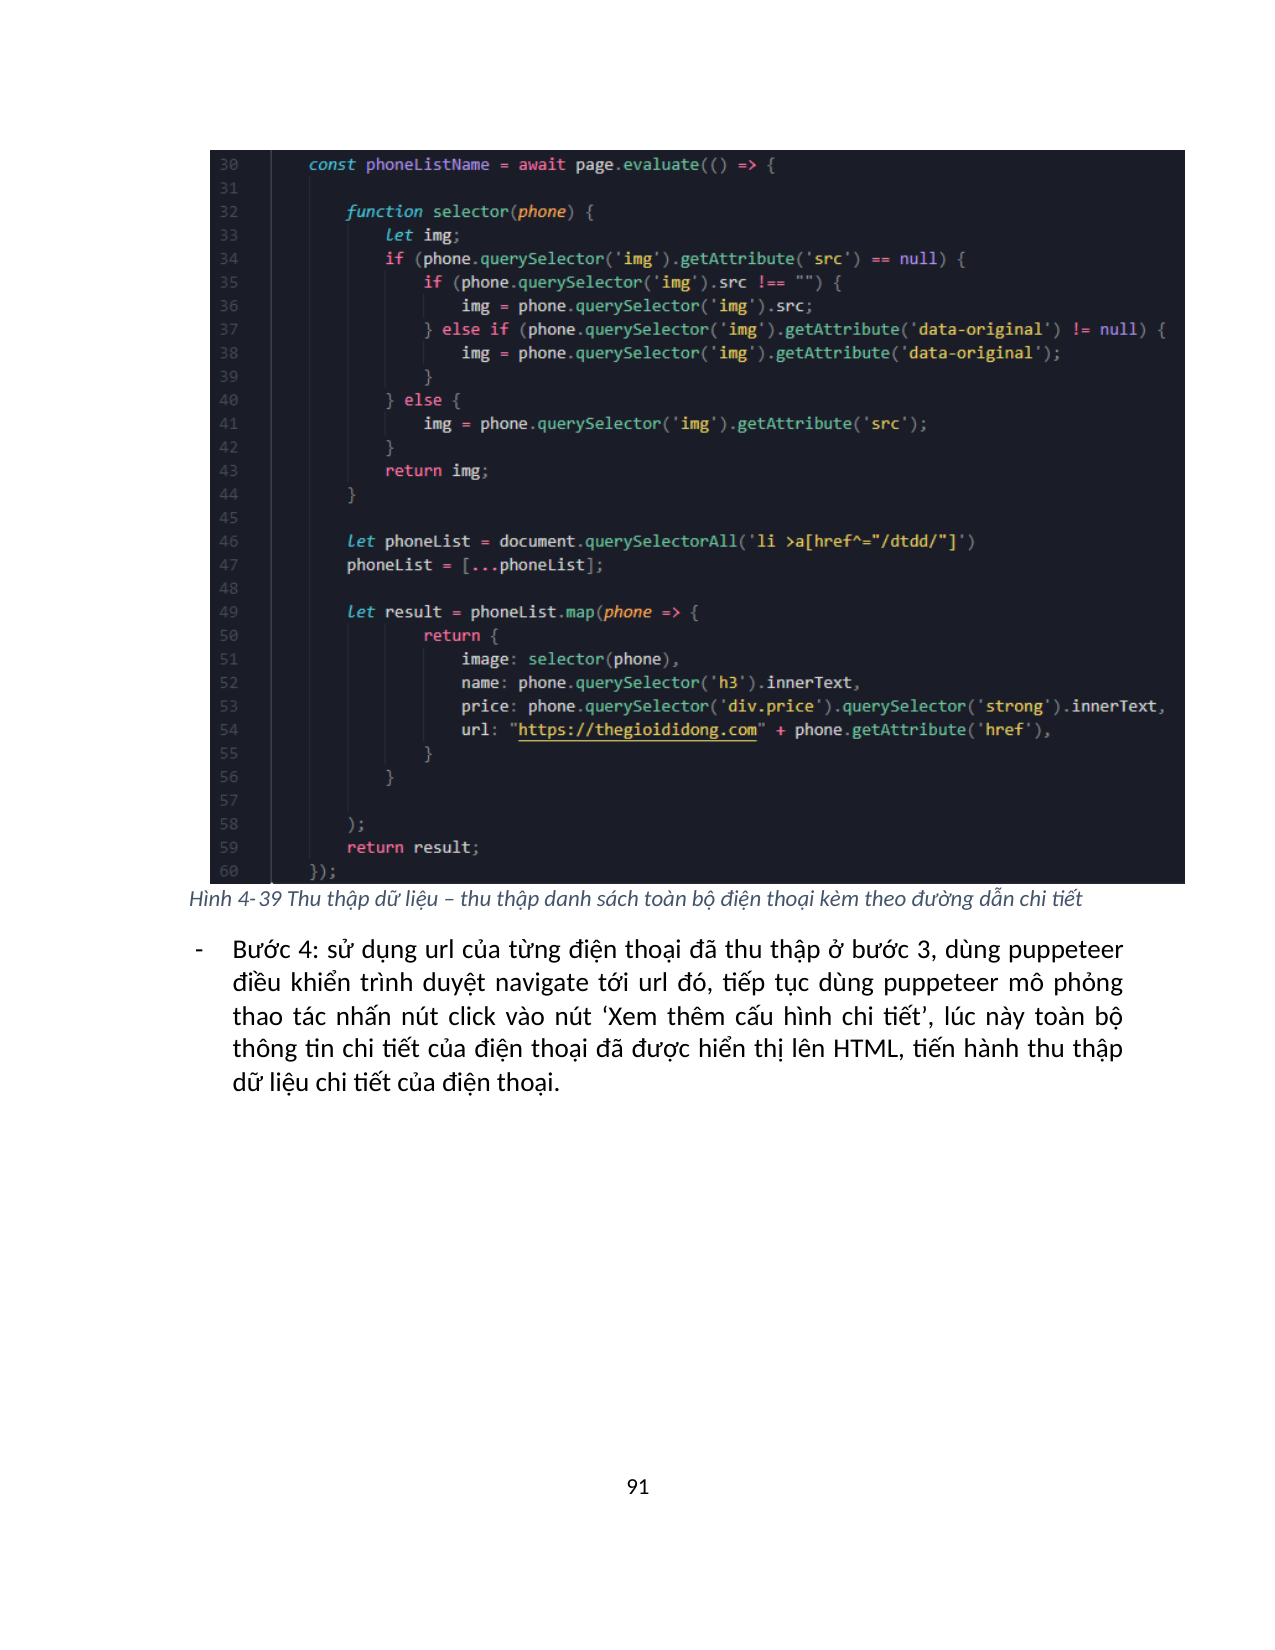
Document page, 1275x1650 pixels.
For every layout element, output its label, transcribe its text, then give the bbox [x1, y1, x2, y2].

picture [210, 150, 1185, 884]
list Bước 4: sử dụng url của từng điện thoại đã thu thập ở bước 3, dùng puppeteer điều khiển trình duyệt navigate tới url đó, tiếp tục dùng puppeteer mô phỏng thao tác nhấn nút click vào nút ‘Xem thêm cấu hình chi tiết’, lúc này toàn bộ thông tin chi tiết của điện thoại đã được hiển thị lên HTML, tiến hành thu thập dữ liệu chi tiết của điện thoại. [195, 933, 1125, 1098]
text Hình 4-6 Thu thập dữ liệu – thu thập danh sách toàn bộ điện thoại kèm theo đường dẫn chi tiết [150, 884, 1125, 912]
